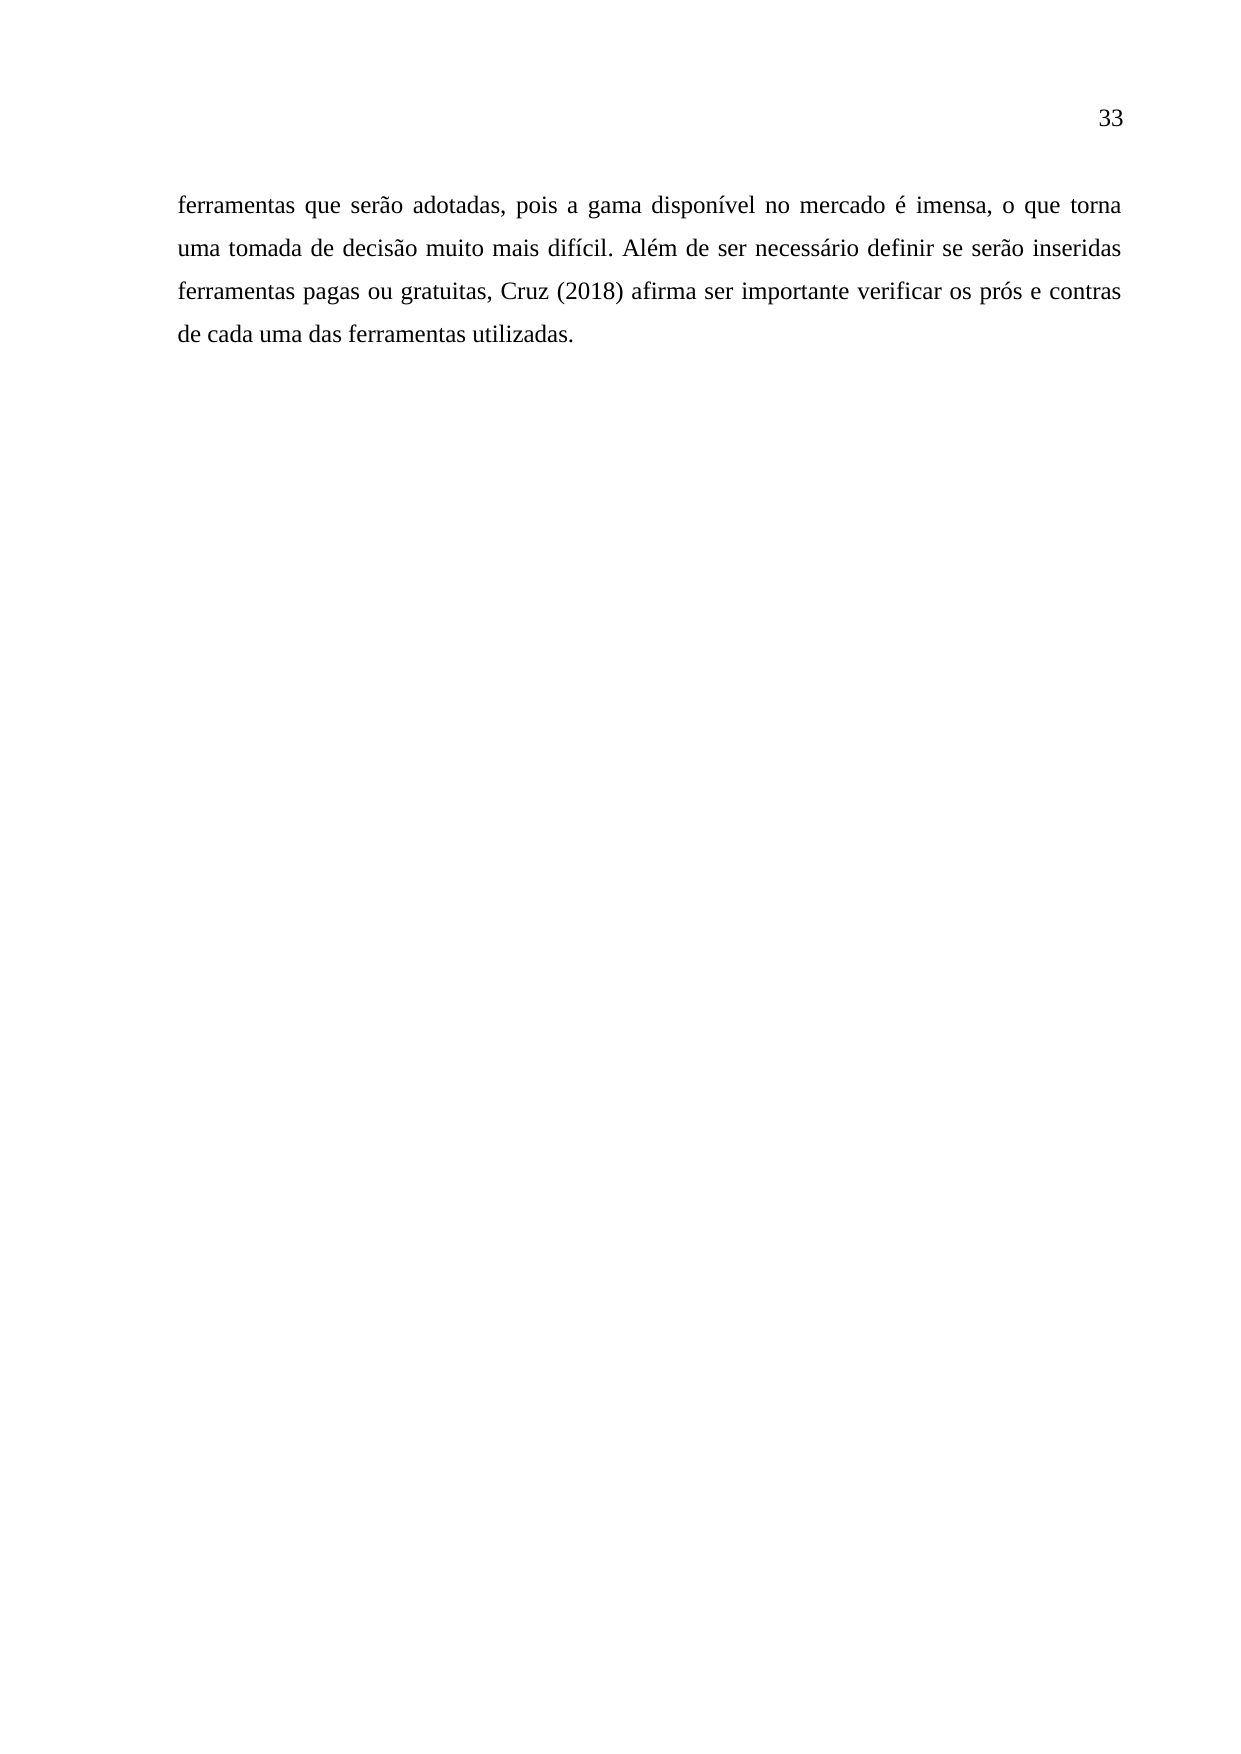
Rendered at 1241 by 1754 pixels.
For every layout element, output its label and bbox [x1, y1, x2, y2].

text [177, 190, 1122, 348]
